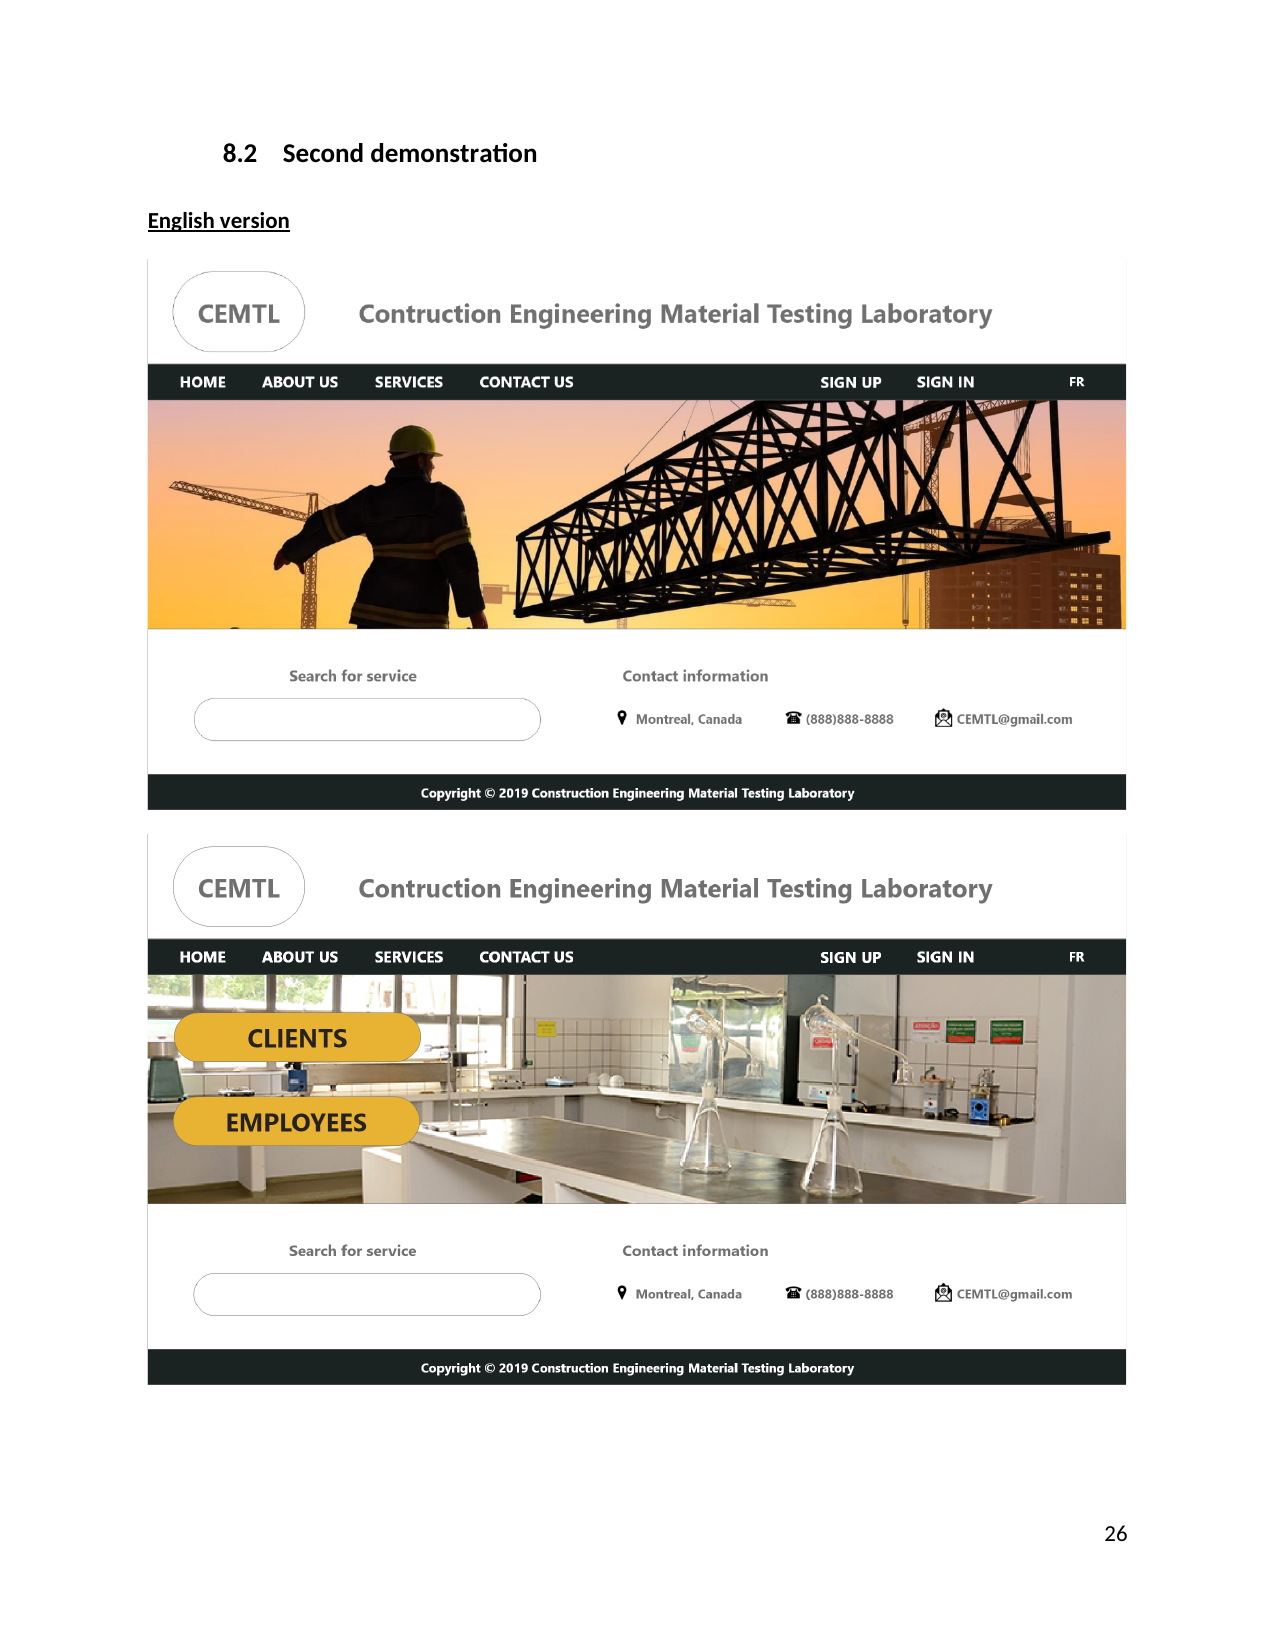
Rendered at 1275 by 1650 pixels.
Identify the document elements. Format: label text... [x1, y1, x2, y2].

text English version [148, 206, 1127, 234]
picture [147, 259, 1127, 810]
picture [147, 834, 1127, 1385]
subtitle Second demonstration [223, 136, 1127, 169]
